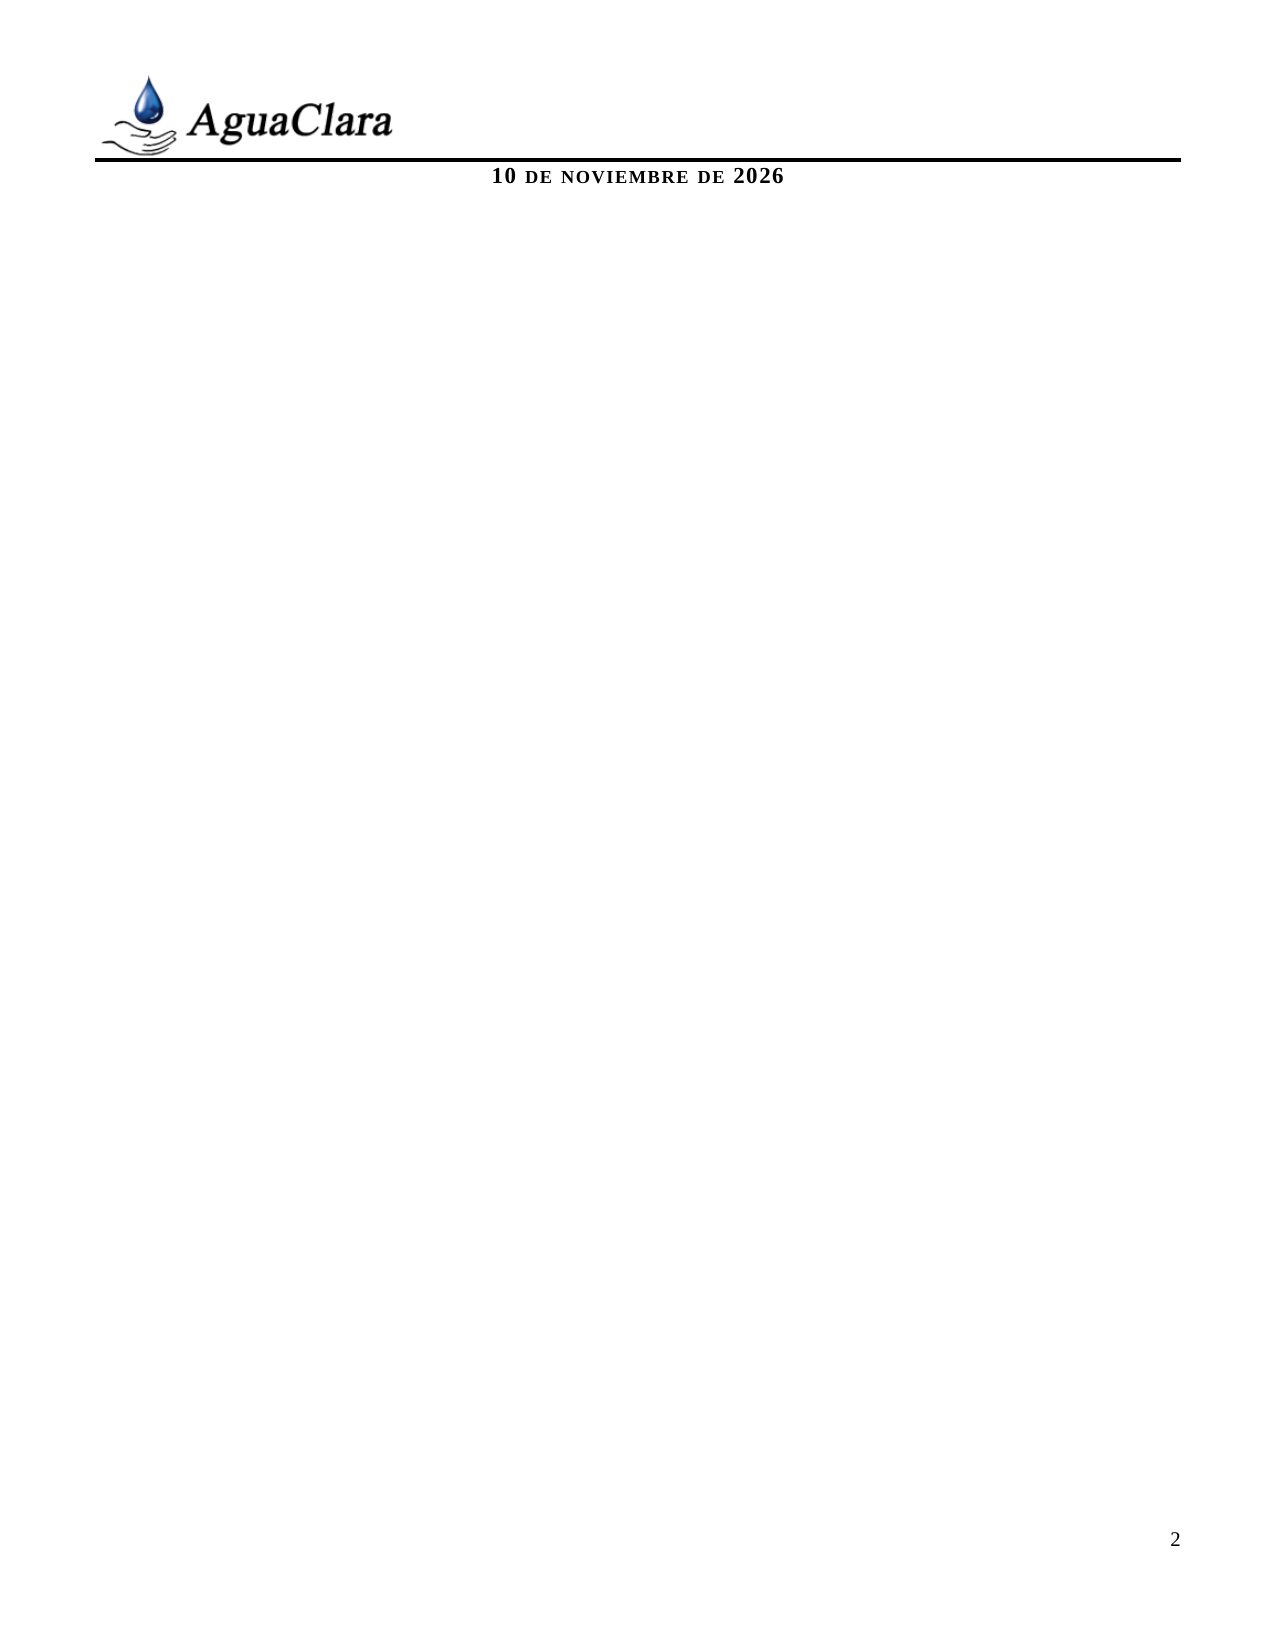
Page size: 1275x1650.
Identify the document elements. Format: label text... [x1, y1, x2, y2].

subtitle 16 de septiembre de 2015 [94, 162, 1181, 189]
picture [94, 75, 412, 158]
